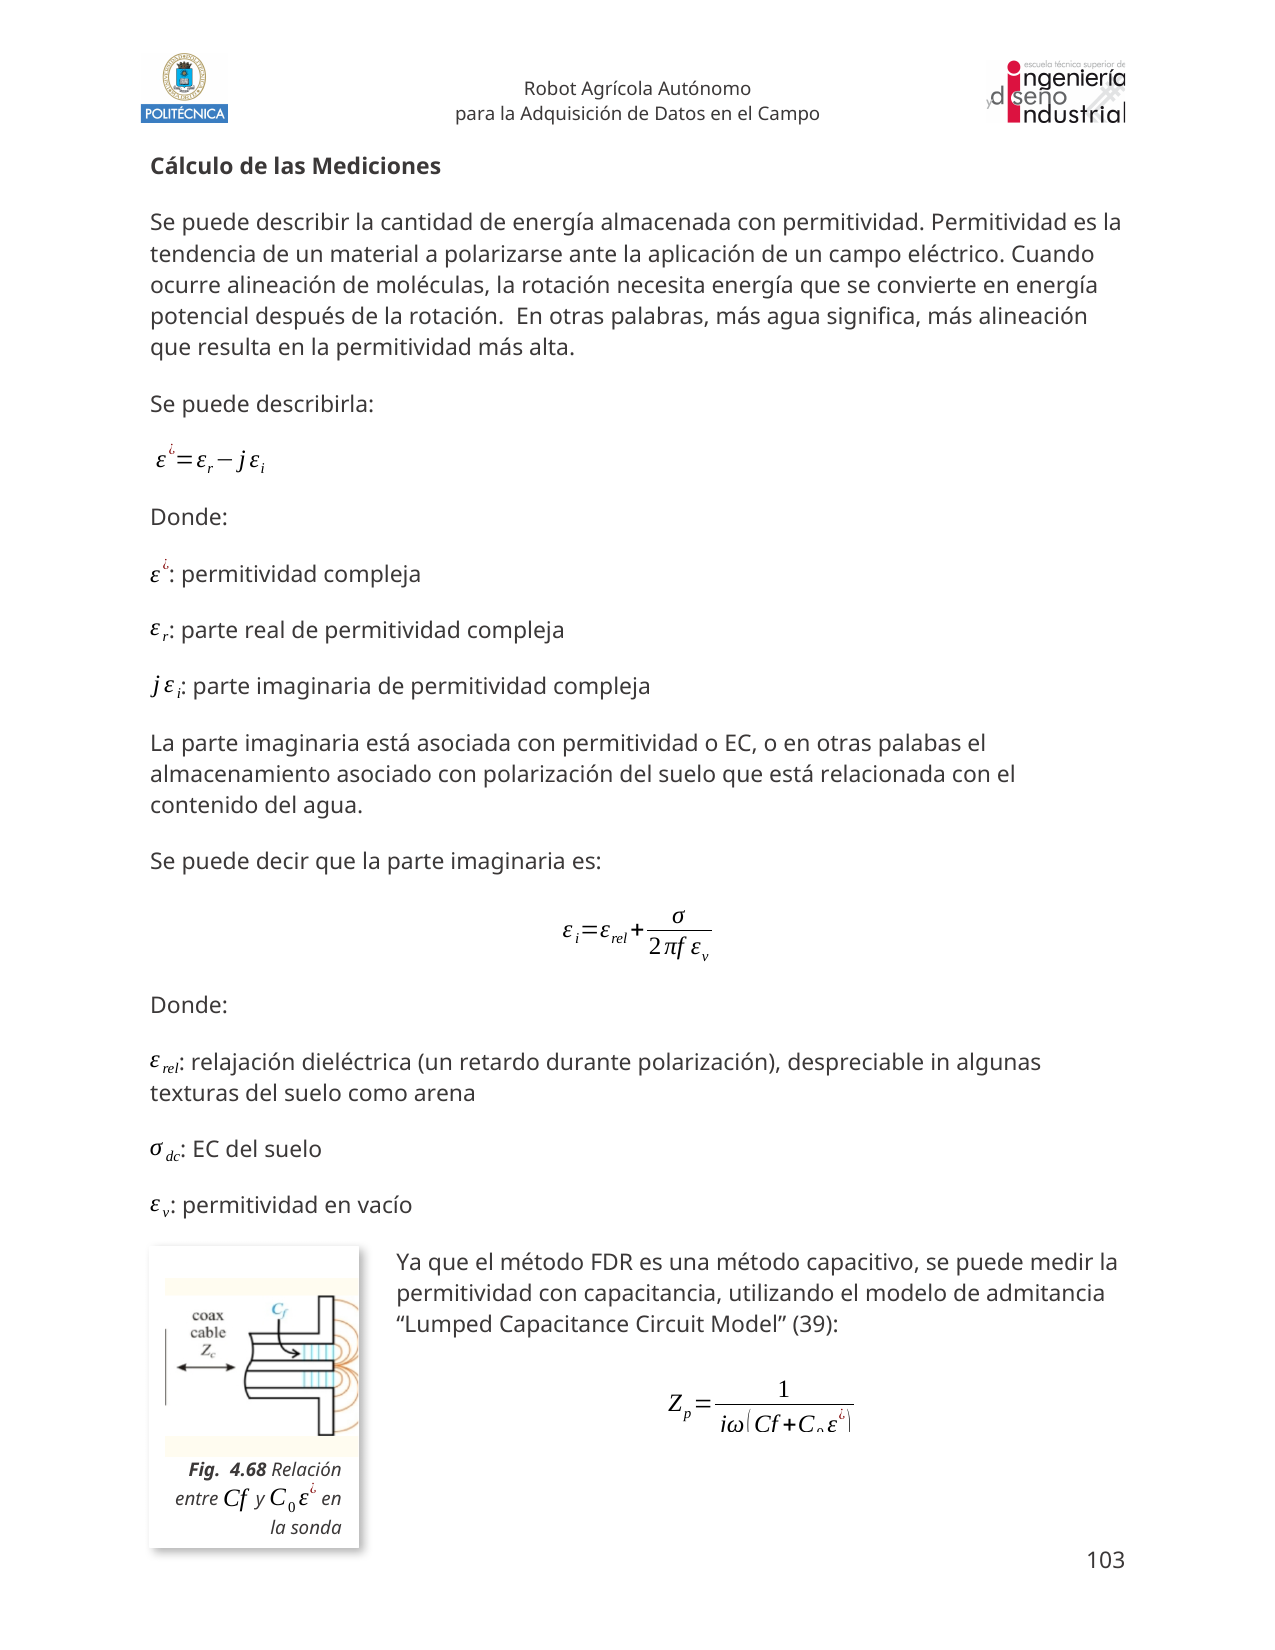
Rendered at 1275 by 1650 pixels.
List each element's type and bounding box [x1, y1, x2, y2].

picture [165, 1278, 359, 1457]
picture [140, 53, 228, 123]
picture [986, 60, 1125, 123]
